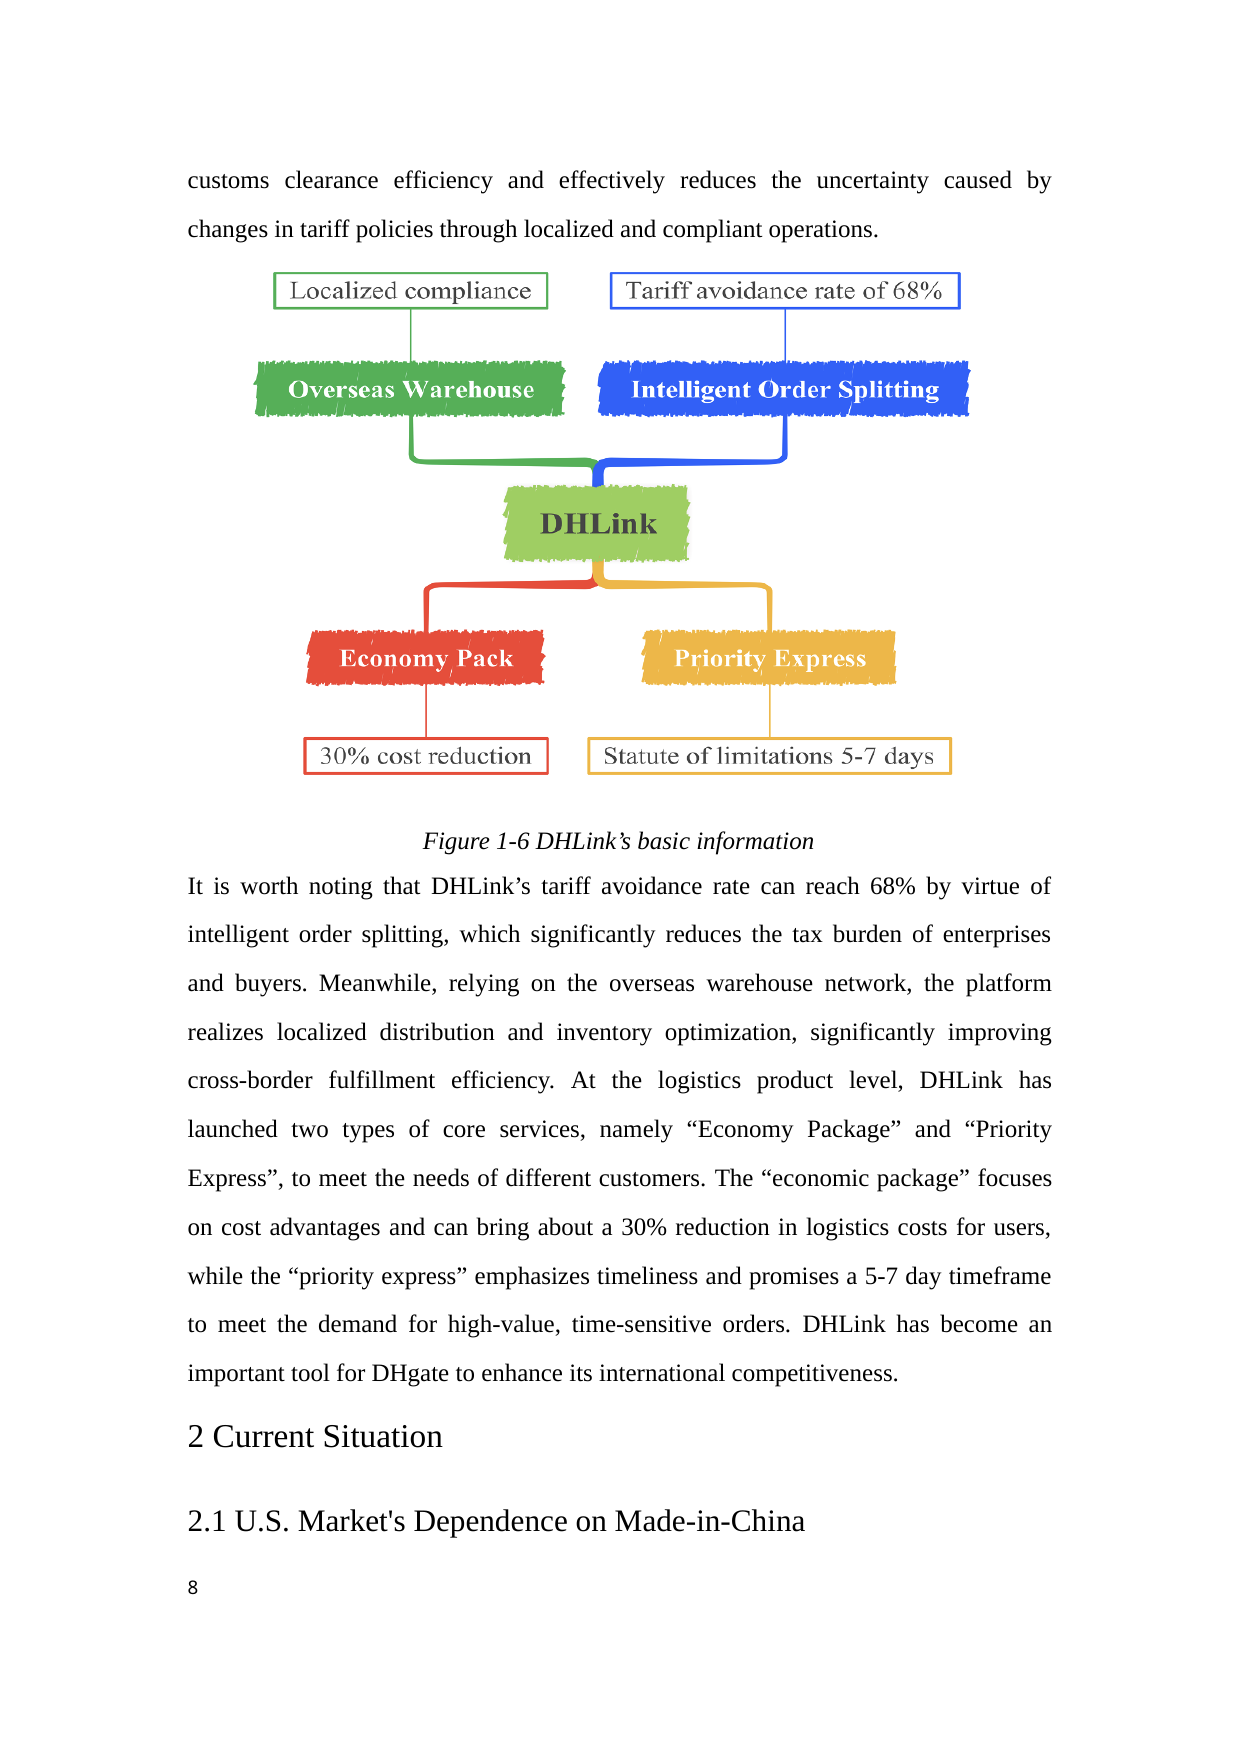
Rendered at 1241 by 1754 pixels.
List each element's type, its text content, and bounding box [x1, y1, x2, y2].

text It is worth noting that DHLink’s tariff avoidance rate can reach 68% by virtue of intelligent order splitting, which significantly reduces the tax burden of enterprises and buyers. Meanwhile, relying on the overseas warehouse network, the platform realizes localized distribution and inventory optimization, significantly improving cross-border fulfillment efficiency. At the logistics product level, DHLink has launched two types of core services, namely “Economy Package” and “Priority Express”, to meet the needs of different customers. The “economic package” focuses on cost advantages and can bring about a 30% reduction in logistics costs for users, while the “priority express” emphasizes timeliness and promises a 5-7 day timeframe to meet the demand for high-value, time-sensitive orders. DHLink has become an important tool for DHgate to enhance its international competitiveness. [187, 869, 1053, 1389]
picture [206, 258, 1033, 788]
table_header [188, 259, 1052, 824]
text 2.1 U.S. Market's Dependence on Made-in-China [187, 1487, 1053, 1552]
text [187, 163, 1053, 244]
text 2 Current Situation [187, 1403, 1053, 1468]
table_cell Figure 1-6 DHLink’s basic information [188, 824, 1052, 869]
